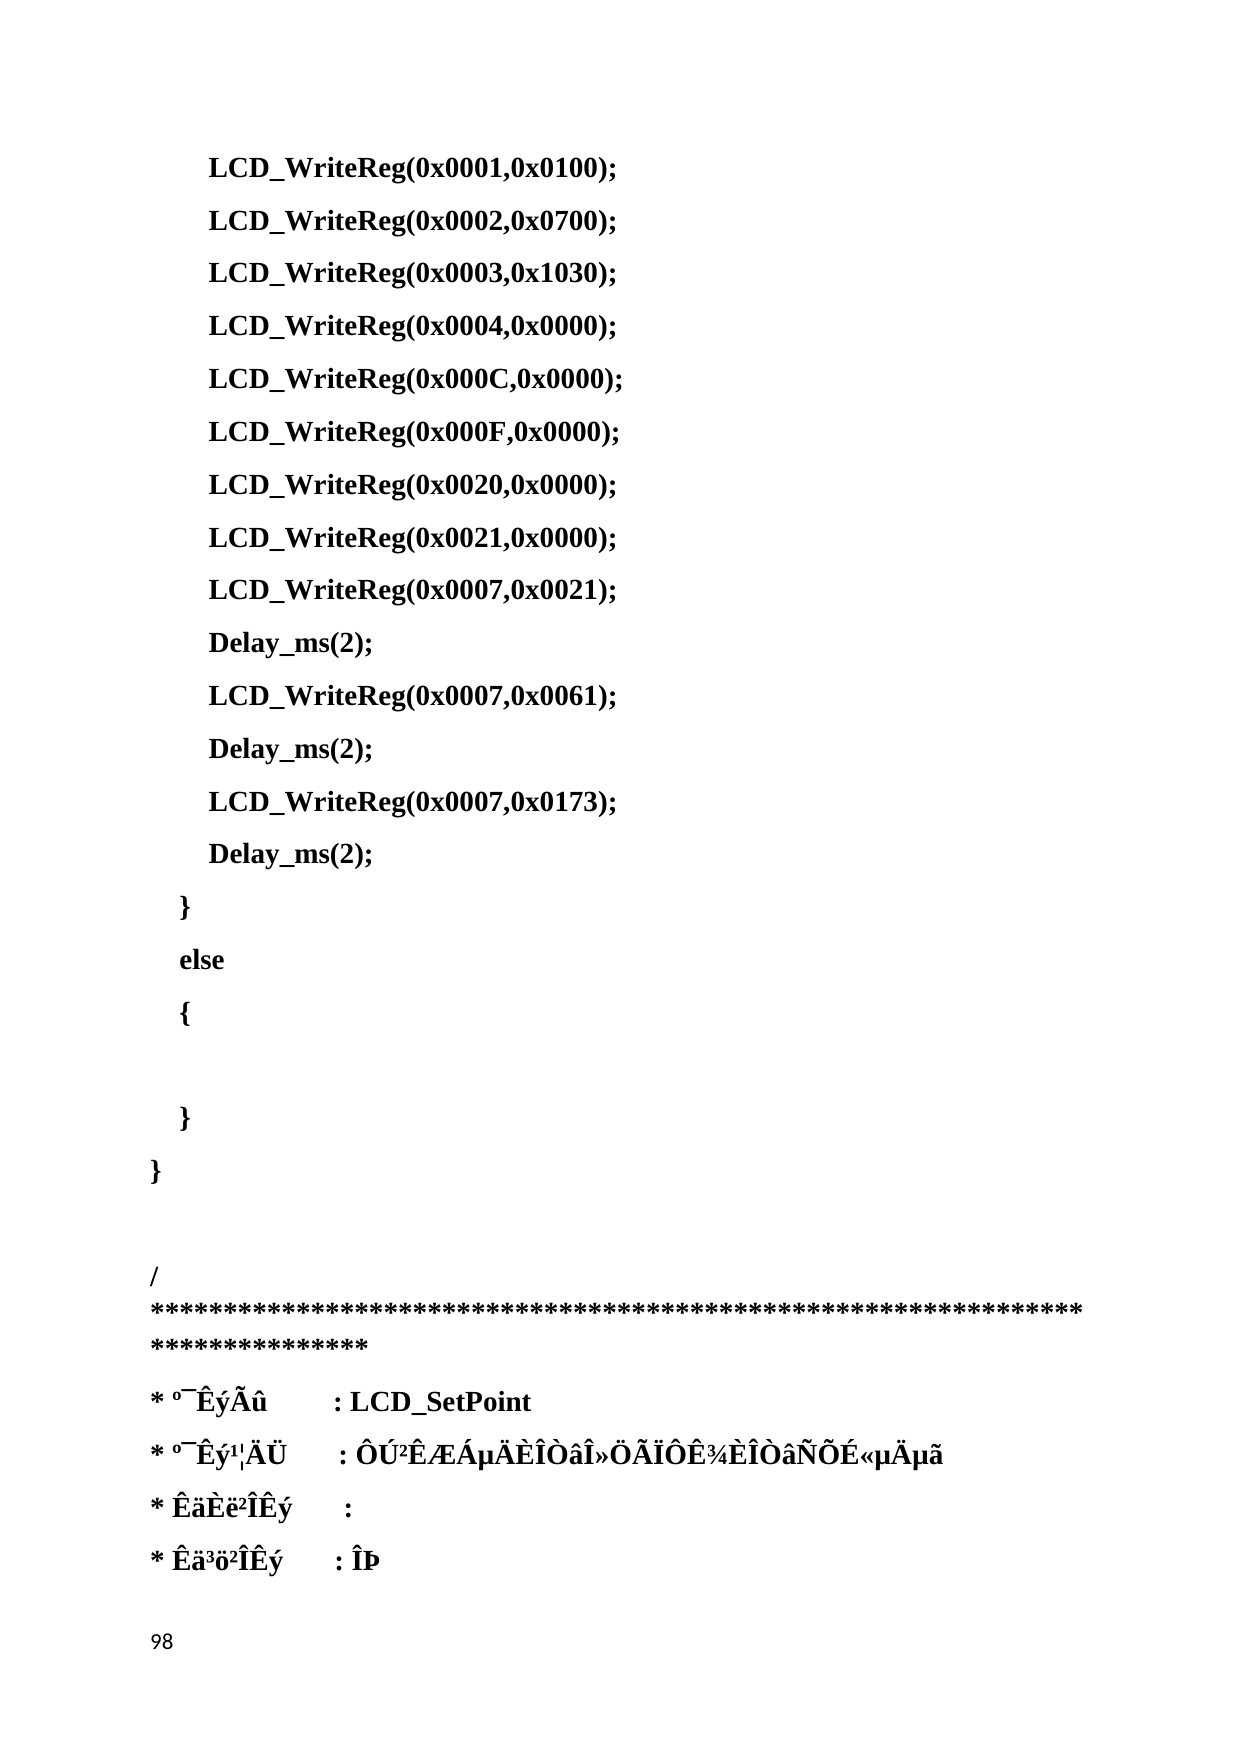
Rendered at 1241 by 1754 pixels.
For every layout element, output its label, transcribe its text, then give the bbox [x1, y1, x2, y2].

text * º¯ÊýÃû : LCD_SetPoint [150, 1384, 1090, 1418]
text } [150, 889, 1090, 923]
text * º¯Êý¹¦ÄÜ : ÔÚ²ÊÆÁµÄÈÎÒâÎ»ÖÃÏÔÊ¾ÈÎÒâÑÕÉ«µÄµã [150, 1437, 1090, 1471]
text LCD_WriteReg(0x0020,0x0000); [150, 467, 1090, 500]
text /******************************************************************************* [150, 1259, 1090, 1365]
text LCD_WriteReg(0x000F,0x0000); [150, 414, 1090, 448]
text Delay_ms(2); [150, 625, 1090, 659]
text LCD_WriteReg(0x0001,0x0100); [150, 150, 1090, 183]
text LCD_WriteReg(0x0007,0x0021); [150, 572, 1090, 606]
text else [150, 942, 1090, 976]
text LCD_WriteReg(0x0004,0x0000); [150, 308, 1090, 342]
text Delay_ms(2); [150, 837, 1090, 870]
text { [150, 995, 1090, 1028]
text LCD_WriteReg(0x0021,0x0000); [150, 520, 1090, 553]
text Delay_ms(2); [150, 731, 1090, 764]
text LCD_WriteReg(0x000C,0x0000); [150, 361, 1090, 395]
text LCD_WriteReg(0x0007,0x0061); [150, 678, 1090, 712]
text * ÊäÈë²ÎÊý : [150, 1490, 1090, 1523]
text LCD_WriteReg(0x0007,0x0173); [150, 784, 1090, 817]
text LCD_WriteReg(0x0003,0x1030); [150, 256, 1090, 289]
text } [150, 1101, 1090, 1134]
text * Êä³ö²ÎÊý : ÎÞ [150, 1543, 1090, 1576]
text LCD_WriteReg(0x0002,0x0700); [150, 203, 1090, 236]
text } [150, 1153, 1090, 1187]
